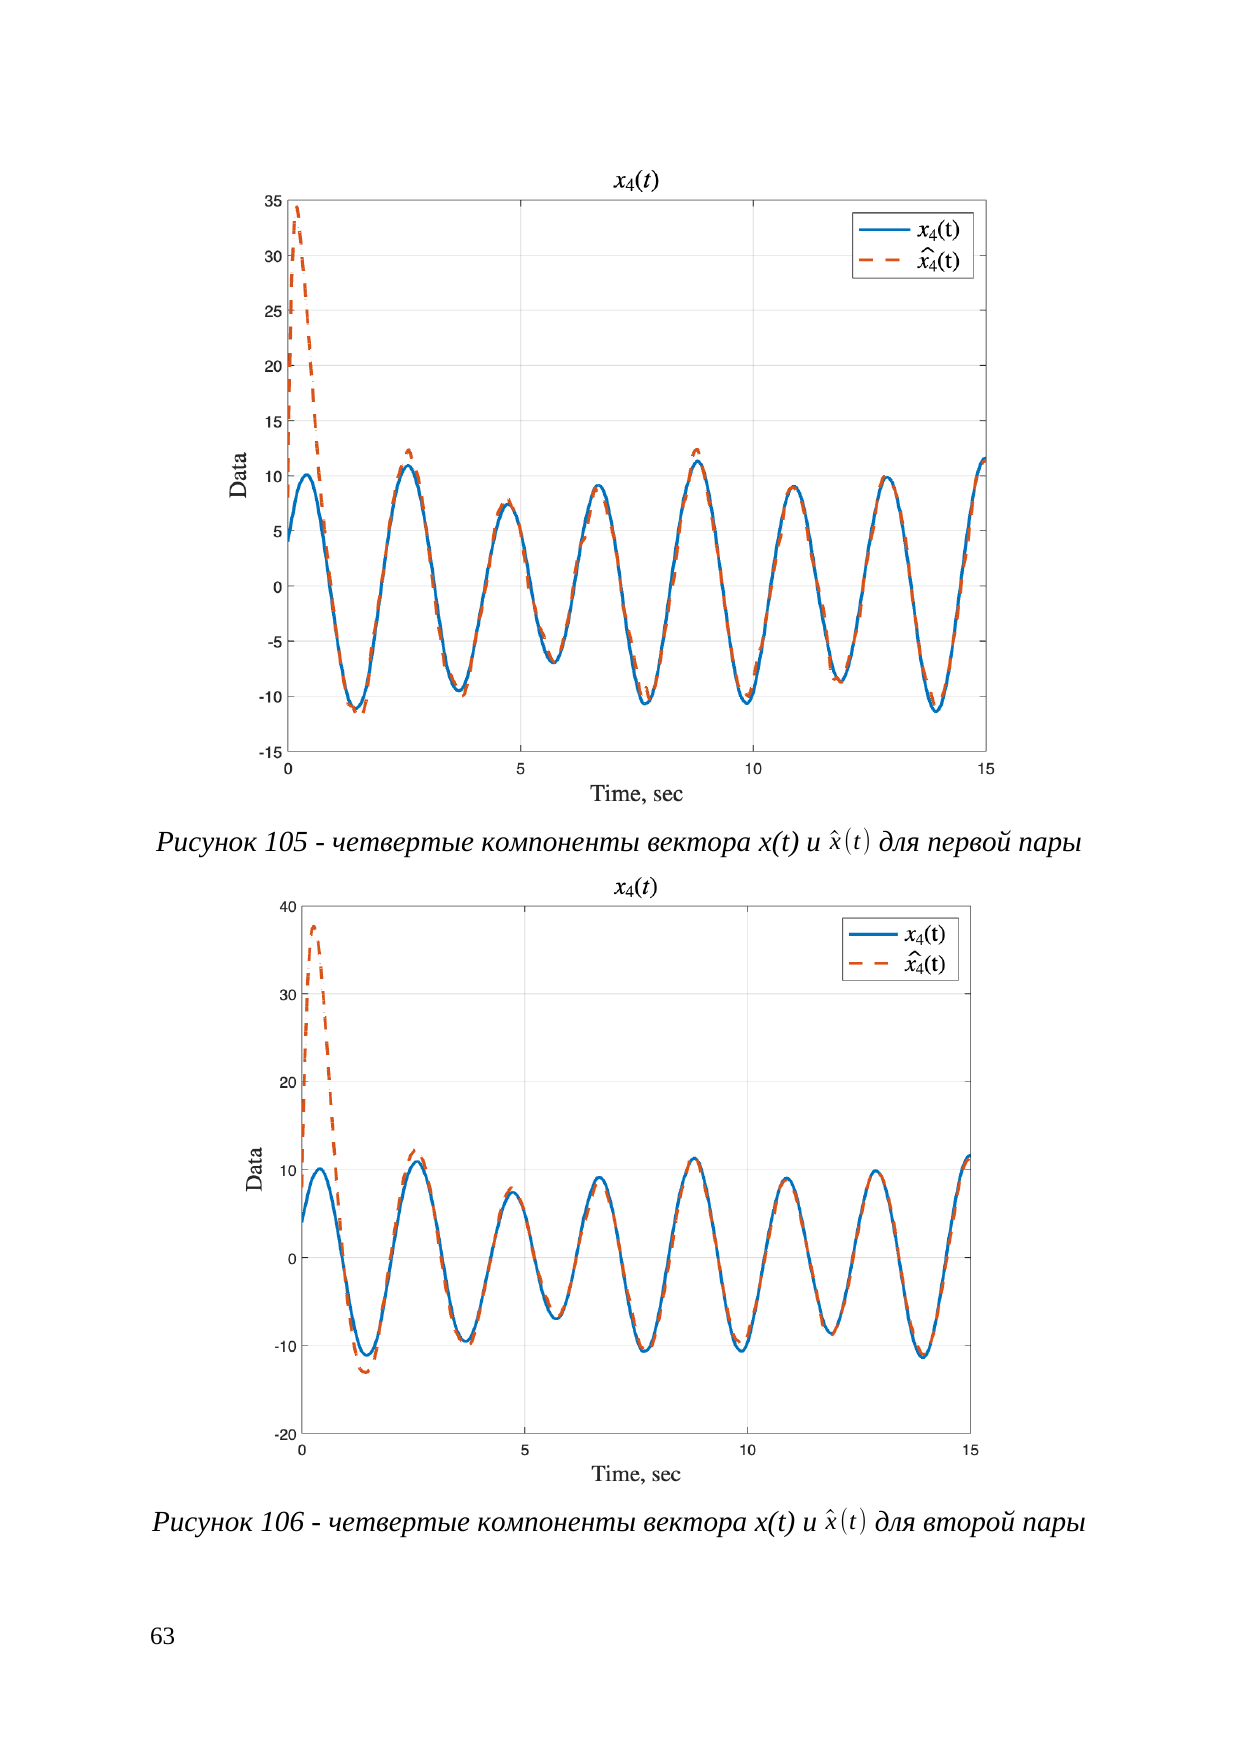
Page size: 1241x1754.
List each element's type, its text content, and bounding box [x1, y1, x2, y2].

text Рисунок 106 - четвертые компоненты вектора x(t) и для второй пары [150, 1504, 1090, 1537]
picture [189, 858, 1052, 1504]
text Рисунок 105 - четвертые компоненты вектора x(t) и для первой пары [150, 824, 1090, 858]
picture [170, 150, 1071, 825]
